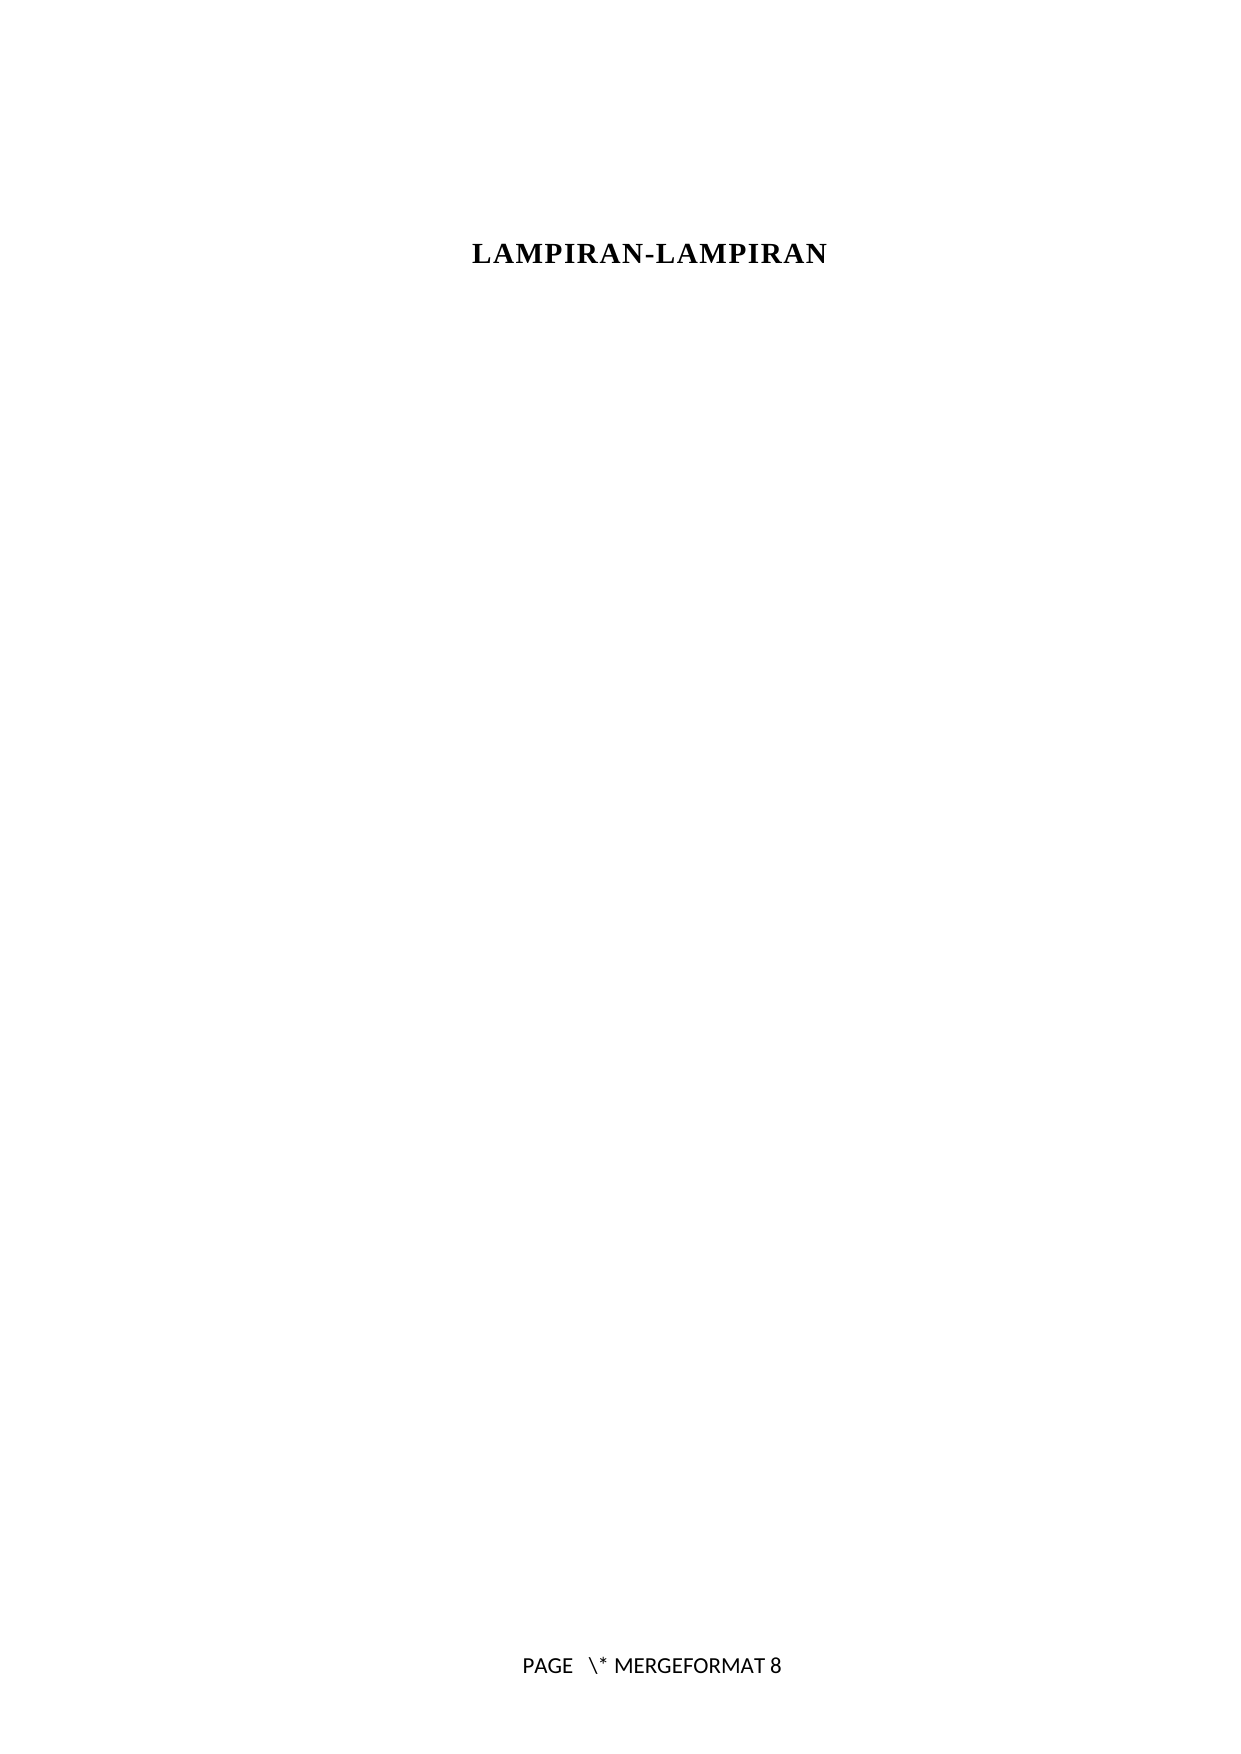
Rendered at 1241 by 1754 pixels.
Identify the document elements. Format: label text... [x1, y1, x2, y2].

title LAMPIRAN-LAMPIRAN [236, 236, 1063, 270]
